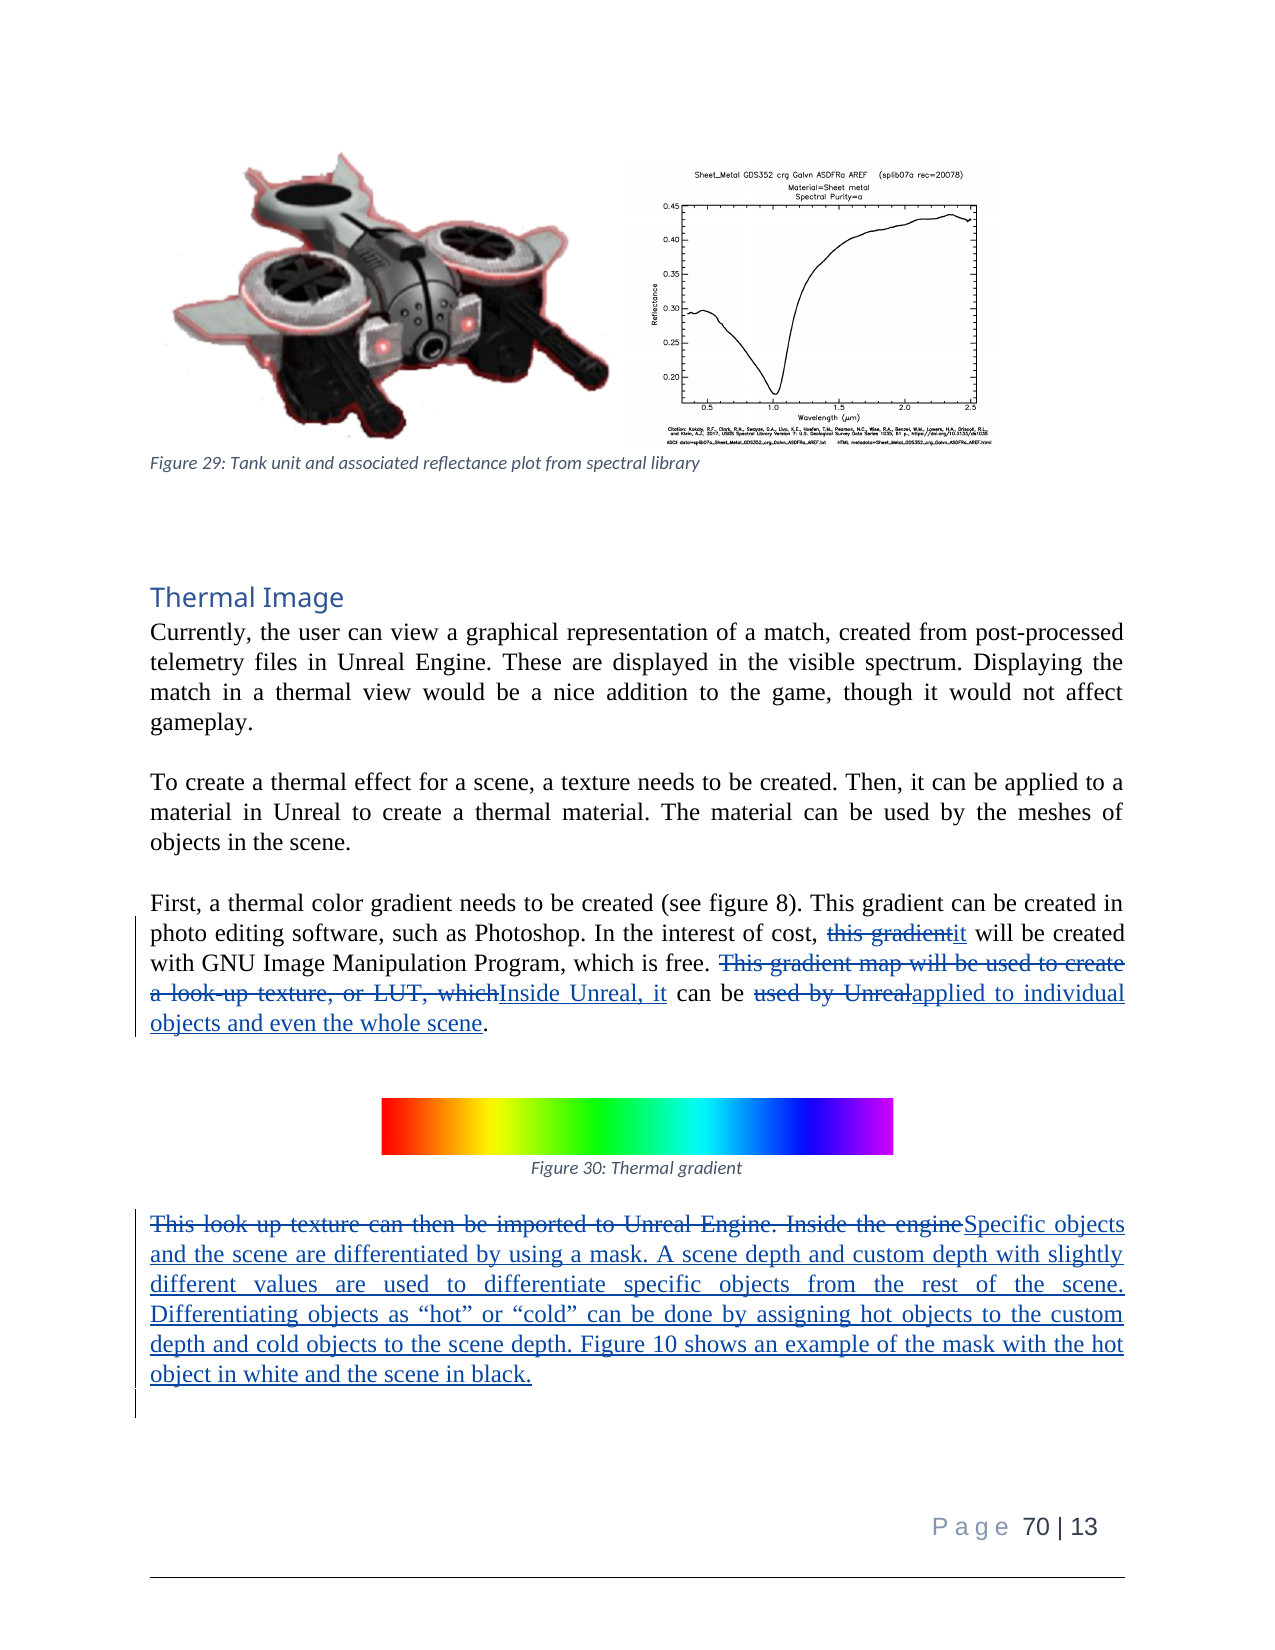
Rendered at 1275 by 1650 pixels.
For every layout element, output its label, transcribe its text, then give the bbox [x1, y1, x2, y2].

text Thermal Image [150, 578, 1125, 615]
text To create a thermal effect for a scene, a texture needs to be created. Then, it can be applied to a material in Unreal to create a thermal material. The material can be used by the meshes of objects in the scene. [150, 767, 1125, 856]
picture [740, 1098, 894, 1155]
picture [381, 1098, 720, 1155]
text First, a thermal color gradient needs to be created (see figure 8). This gradient can be created in photo editing software, such as Photoshop. In the interest of cost, will be created with GNU Image Manipulation Program, which is free. can be . [150, 888, 1125, 1037]
picture [150, 150, 1002, 451]
text Currently, the user can view a graphical representation of a match, created from post-processed telemetry files in Unreal Engine. These are displayed in the visible spectrum. Displaying the match in a thermal view would be a nice addition to the game, though it would not affect gameplay. [150, 617, 1125, 736]
